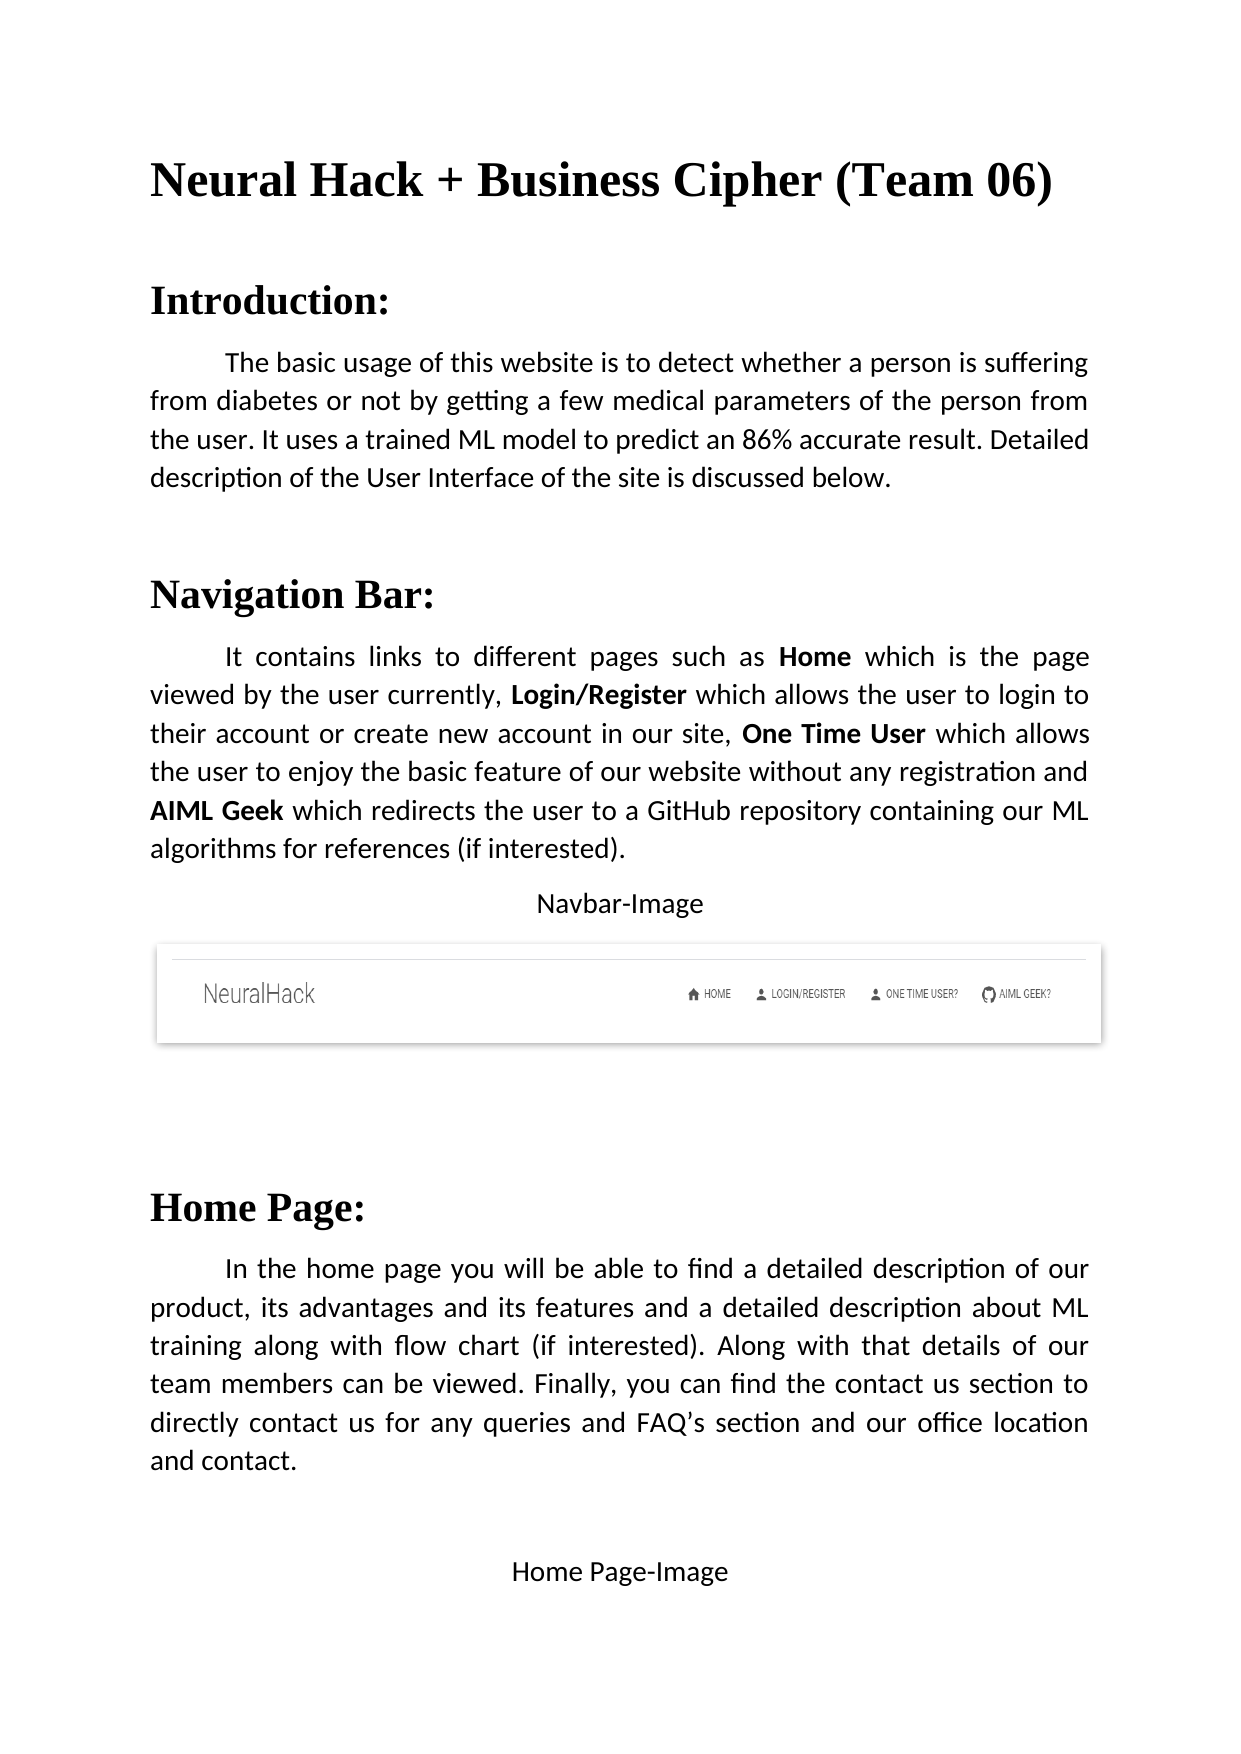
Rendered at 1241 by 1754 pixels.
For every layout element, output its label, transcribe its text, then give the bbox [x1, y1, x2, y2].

text Home Page: [150, 1182, 1090, 1230]
text In the home page you will be able to find a detailed description of our product, its advantages and its features and a detailed description about ML training along with flow chart (if interested). Along with that details of our team members can be viewed. Finally, you can find the contact us section to directly contact us for any queries and FAQ’s section and our office location and contact. [150, 1250, 1090, 1478]
text Home Page-Image [150, 1553, 1090, 1588]
text Introduction: [150, 276, 1090, 323]
text It contains links to different pages such as Home which is the page viewed by the user currently, Login/Register which allows the user to login to their account or create new account in our site, One Time User which allows the user to enjoy the basic feature of our website without any registration and AIML Geek which redirects the user to a GitHub repository containing our ML algorithms for references (if interested). [150, 638, 1090, 866]
text Navbar-Image [150, 885, 1090, 921]
text The basic usage of this website is to detect whether a person is suffering from diabetes or not by getting a few medical parameters of the person from the user. It uses a trained ML model to predict an 86% accurate result. Detailed description of the User Interface of the site is discussed below. [150, 344, 1090, 495]
text Neural Hack + Business Cipher (Team 06) [150, 150, 1090, 207]
text Navigation Bar: [150, 569, 1090, 617]
picture [172, 959, 1086, 1028]
